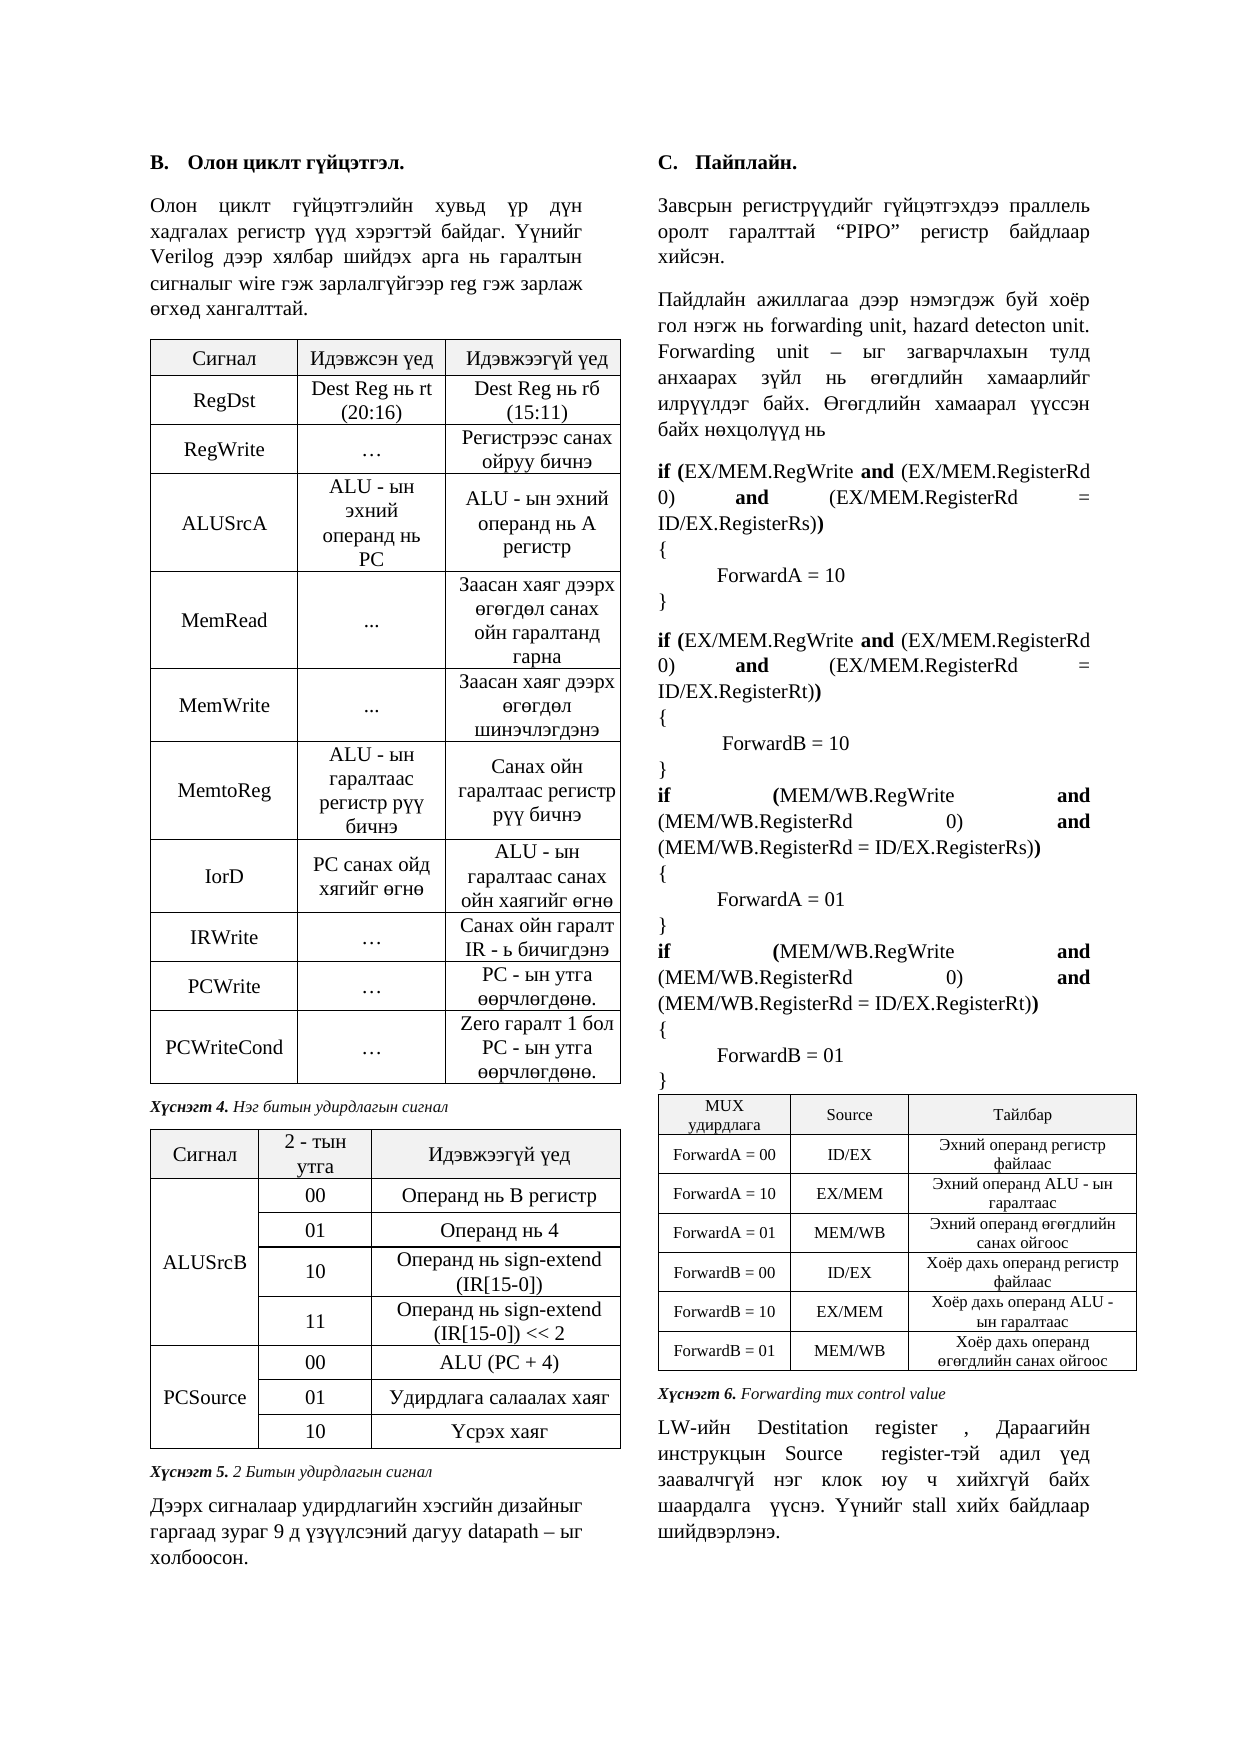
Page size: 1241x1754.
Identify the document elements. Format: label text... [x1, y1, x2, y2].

table_header Идэвжээгүй үед [372, 1130, 620, 1178]
table_cell ForwardB = 01 [659, 1332, 790, 1370]
table_cell MEM/WB [791, 1332, 908, 1370]
text ForwardA = 01 [717, 887, 1090, 911]
text if (EX/MEM.RegWrite and (EX/MEM.RegisterRd 0) and (EX/MEM.RegisterRd = ID/EX.RegisterRt)) [658, 627, 1090, 703]
table_cell IorD [151, 840, 297, 912]
table_cell PCWrite [151, 962, 297, 1010]
table_cell … [298, 913, 445, 961]
text } [658, 589, 1090, 613]
text Пайдлайн ажиллагаа дээр нэмэгдэж буй хоёр гол нэгж нь forwarding unit, hazard detecton unit. Forwarding unit – ыг загварчлахын тулд анхаарах зүйл нь өгөгдлийн хамаарлийг илрүүлдэг байх. Өгөгдлийн хамаарал үүссэн байх нөхцолүүд нь [658, 287, 1090, 441]
table_cell RegWrite [151, 425, 297, 473]
table_cell PCWriteCond [151, 1011, 297, 1083]
table_cell PCSource [151, 1346, 258, 1448]
text Дээрх сигналаар удирдлагийн хэсгийн дизайныг гаргаад зураг 9 д үзүүлсэний дагуу datapath – ыг холбоосон. [150, 1493, 583, 1569]
table_cell … [298, 962, 445, 1010]
table_cell 01 [259, 1380, 371, 1413]
text { [658, 861, 1090, 885]
table_cell ALU - ын гаралтаас регистр рүү бичнэ [298, 742, 445, 838]
list Олон циклт гүйцэтгэл. [150, 150, 583, 174]
table_cell Dest Reg нь rб (15:11) [446, 376, 620, 424]
table_header MUX удирдлага [659, 1095, 790, 1134]
table_cell Zero гаралт 1 бол PC - ын утга өөрчлөгдөнө. [446, 1011, 620, 1083]
list Пайплайн. [658, 150, 1090, 174]
table_cell ID/EX [791, 1253, 908, 1291]
table_cell Санах ойн гаралтаас регистр рүү бичнэ [446, 742, 620, 838]
table_cell ID/EX [791, 1135, 908, 1173]
table_cell ... [298, 669, 445, 741]
table_cell Удирдлага салаалах хаяг [372, 1380, 620, 1413]
table_cell RegDst [151, 376, 297, 424]
table_cell Эхний операнд өгөгдлийн санах ойгоос [909, 1214, 1136, 1252]
table_cell ALU - ын эхний операнд нь A регистр [446, 474, 620, 571]
table_cell MemWrite [151, 669, 297, 741]
table_cell Операнд нь 4 [372, 1213, 620, 1246]
table_cell ForwardA = 10 [659, 1174, 790, 1212]
table_cell MemtoReg [151, 742, 297, 838]
text if (MEM/WB.RegWrite and (MEM/WB.RegisterRd 0) and (MEM/WB.RegisterRd = ID/EX.RegisterRs)) [658, 783, 1090, 859]
table_cell … [298, 1011, 445, 1083]
table_cell ForwardB = 00 [659, 1253, 790, 1291]
table_cell Заасан хаяг дээрх өгөгдөл санах ойн гаралтанд гарна [446, 572, 620, 668]
text if (EX/MEM.RegWrite and (EX/MEM.RegisterRd 0) and (EX/MEM.RegisterRd = ID/EX.RegisterRs)) [658, 459, 1090, 535]
table_cell Заасан хаяг дээрх өгөгдөл шинэчлэгдэнэ [446, 669, 620, 741]
table_cell ... [298, 572, 445, 668]
text } [658, 913, 1090, 937]
table_header Идэвжээгүй үед [446, 340, 620, 375]
text } [658, 1068, 1090, 1092]
table_cell EX/MEM [791, 1292, 908, 1331]
table_cell MEM/WB [791, 1214, 908, 1252]
table_cell 10 [259, 1248, 371, 1296]
table_cell 11 [259, 1297, 371, 1345]
table_cell ALU - ын гаралтаас санах ойн хаягийг өгнө [446, 840, 620, 912]
table_cell 01 [259, 1213, 371, 1246]
table_cell MemRead [151, 572, 297, 668]
text if (MEM/WB.RegWrite and (MEM/WB.RegisterRd 0) and (MEM/WB.RegisterRd = ID/EX.RegisterRt)) [658, 939, 1090, 1015]
text ForwardB = 01 [717, 1042, 1090, 1067]
table_header Идэвжсэн үед [298, 340, 445, 375]
table_header Тайлбар [909, 1095, 1136, 1134]
table_cell Эхний операнд ALU - ын гаралтаас [909, 1174, 1136, 1212]
text LW-ийн Destitation register , Дараагийн инструкцын Source register-тэй адил үед заавалчгүй нэг клок юу ч хийхгүй байх шаардалга үүснэ. Үүнийг stall хийх байдлаар шийдвэрлэнэ. [658, 1415, 1090, 1543]
text ForwardB = 10 [717, 731, 1090, 755]
text { [658, 705, 1090, 729]
table_cell Операнд нь B регистр [372, 1179, 620, 1212]
table_cell Хоёр дахь операнд регистр файлаас [909, 1253, 1136, 1291]
table_cell ALUSrcA [151, 474, 297, 571]
table_cell 00 [259, 1179, 371, 1212]
text { [658, 537, 1090, 561]
table_cell ALUSrcB [151, 1179, 258, 1345]
table_cell ALU (PC + 4) [372, 1346, 620, 1379]
text { [658, 1017, 1090, 1041]
table_cell EX/MEM [791, 1174, 908, 1212]
table_header Сигнал [151, 1130, 258, 1178]
table_cell 00 [259, 1346, 371, 1379]
text Олон циклт гүйцэтгэлийн хувьд үр дүн хадгалах регистр үүд хэрэгтэй байдаг. Үүнийг Verilog дээр хялбар шийдэх арга нь гаралтын сигналыг wire гэж зарлалгүйгээр reg гэж зарлаж өгхөд хангалттай. [150, 193, 583, 320]
table_cell Хоёр дахь операнд өгөгдлийн санах ойгоос [909, 1332, 1136, 1370]
table_cell Операнд нь sign-extend (IR[15-0]) [372, 1248, 620, 1296]
table_header 2 - тын утга [259, 1130, 371, 1178]
table_cell ForwardB = 10 [659, 1292, 790, 1331]
table_cell Dest Reg нь rt (20:16) [298, 376, 445, 424]
table_header Сигнал [151, 340, 297, 375]
text ForwardA = 10 [717, 563, 1090, 587]
table_cell PC санах ойд хягийг өгнө [298, 840, 445, 912]
table_cell Эхний операнд регистр файлаас [909, 1135, 1136, 1173]
table_header Source [791, 1095, 908, 1134]
table_cell 10 [259, 1415, 371, 1448]
table_cell PC - ын утга өөрчлөгдөнө. [446, 962, 620, 1010]
table_cell … [298, 425, 445, 473]
table_cell ForwardA = 00 [659, 1135, 790, 1173]
table_cell Операнд нь sign-extend (IR[15-0]) << 2 [372, 1297, 620, 1345]
table_cell IRWrite [151, 913, 297, 961]
table_cell Регистрээс санах ойруу бичнэ [446, 425, 620, 473]
table_cell ALU - ын эхний операнд нь PC [298, 474, 445, 571]
table_cell Санах ойн гаралт IR - ь бичигдэнэ [446, 913, 620, 961]
table_cell Үсрэх хаяг [372, 1415, 620, 1448]
table_cell ForwardA = 01 [659, 1214, 790, 1252]
table_cell Хоёр дахь операнд ALU - ын гаралтаас [909, 1292, 1136, 1331]
text } [658, 757, 1090, 781]
text Завсрын регистрүүдийг гүйцэтгэхдээ праллель оролт гаралттай “PIPO” регистр байдлаар хийсэн. [658, 193, 1090, 268]
